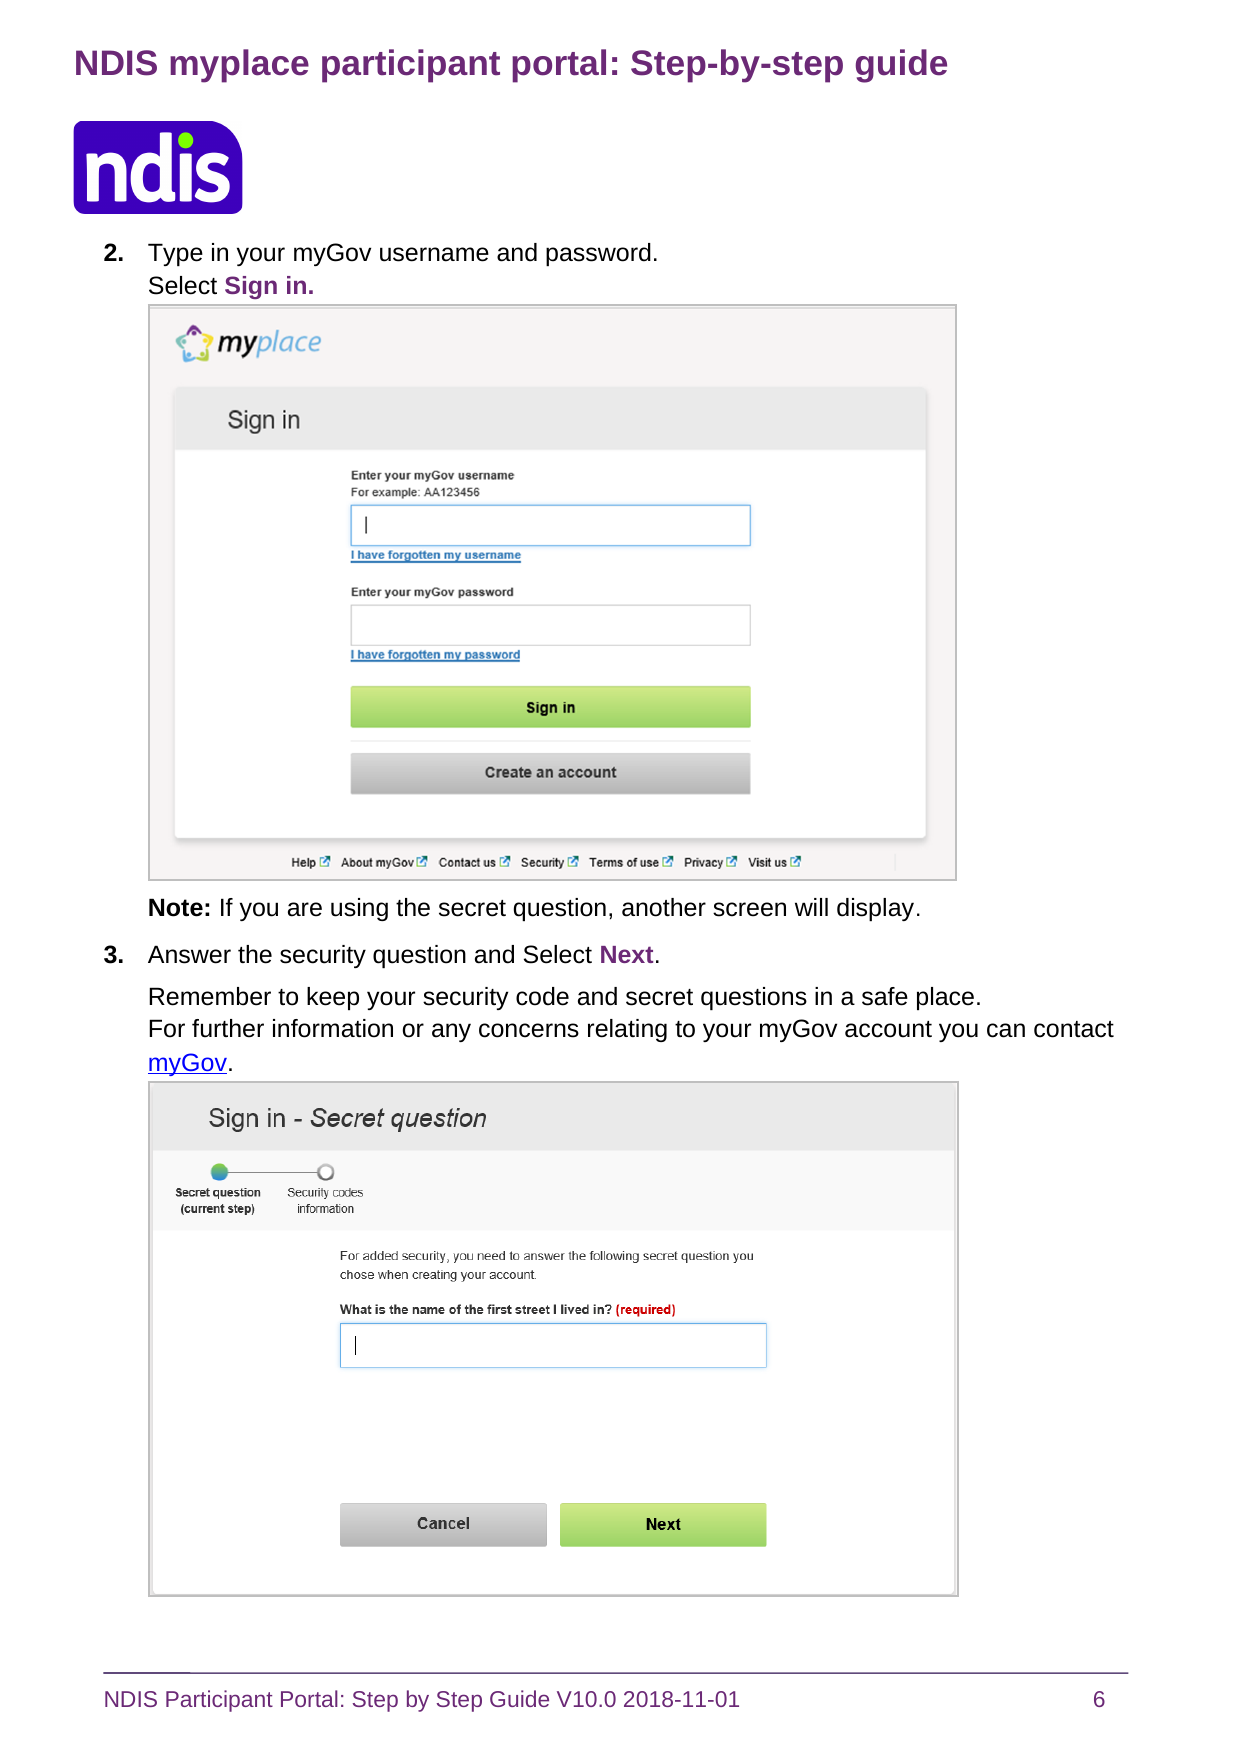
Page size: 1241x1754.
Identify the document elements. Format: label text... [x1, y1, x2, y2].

list Select Sign in. [148, 271, 1122, 300]
picture [150, 1083, 957, 1595]
list Remember to keep your security code and secret questions in a safe place. [148, 981, 1122, 1010]
list Type in your myGov username and password. [103, 238, 1122, 267]
list Note: If you are using the secret question, another screen will display. [148, 893, 1122, 922]
picture [150, 306, 955, 879]
picture [73, 121, 243, 214]
list For further information or any concerns relating to your myGov account you can contact myGov. [148, 1014, 1122, 1076]
list Answer the security question and Select Next. [103, 940, 1122, 969]
